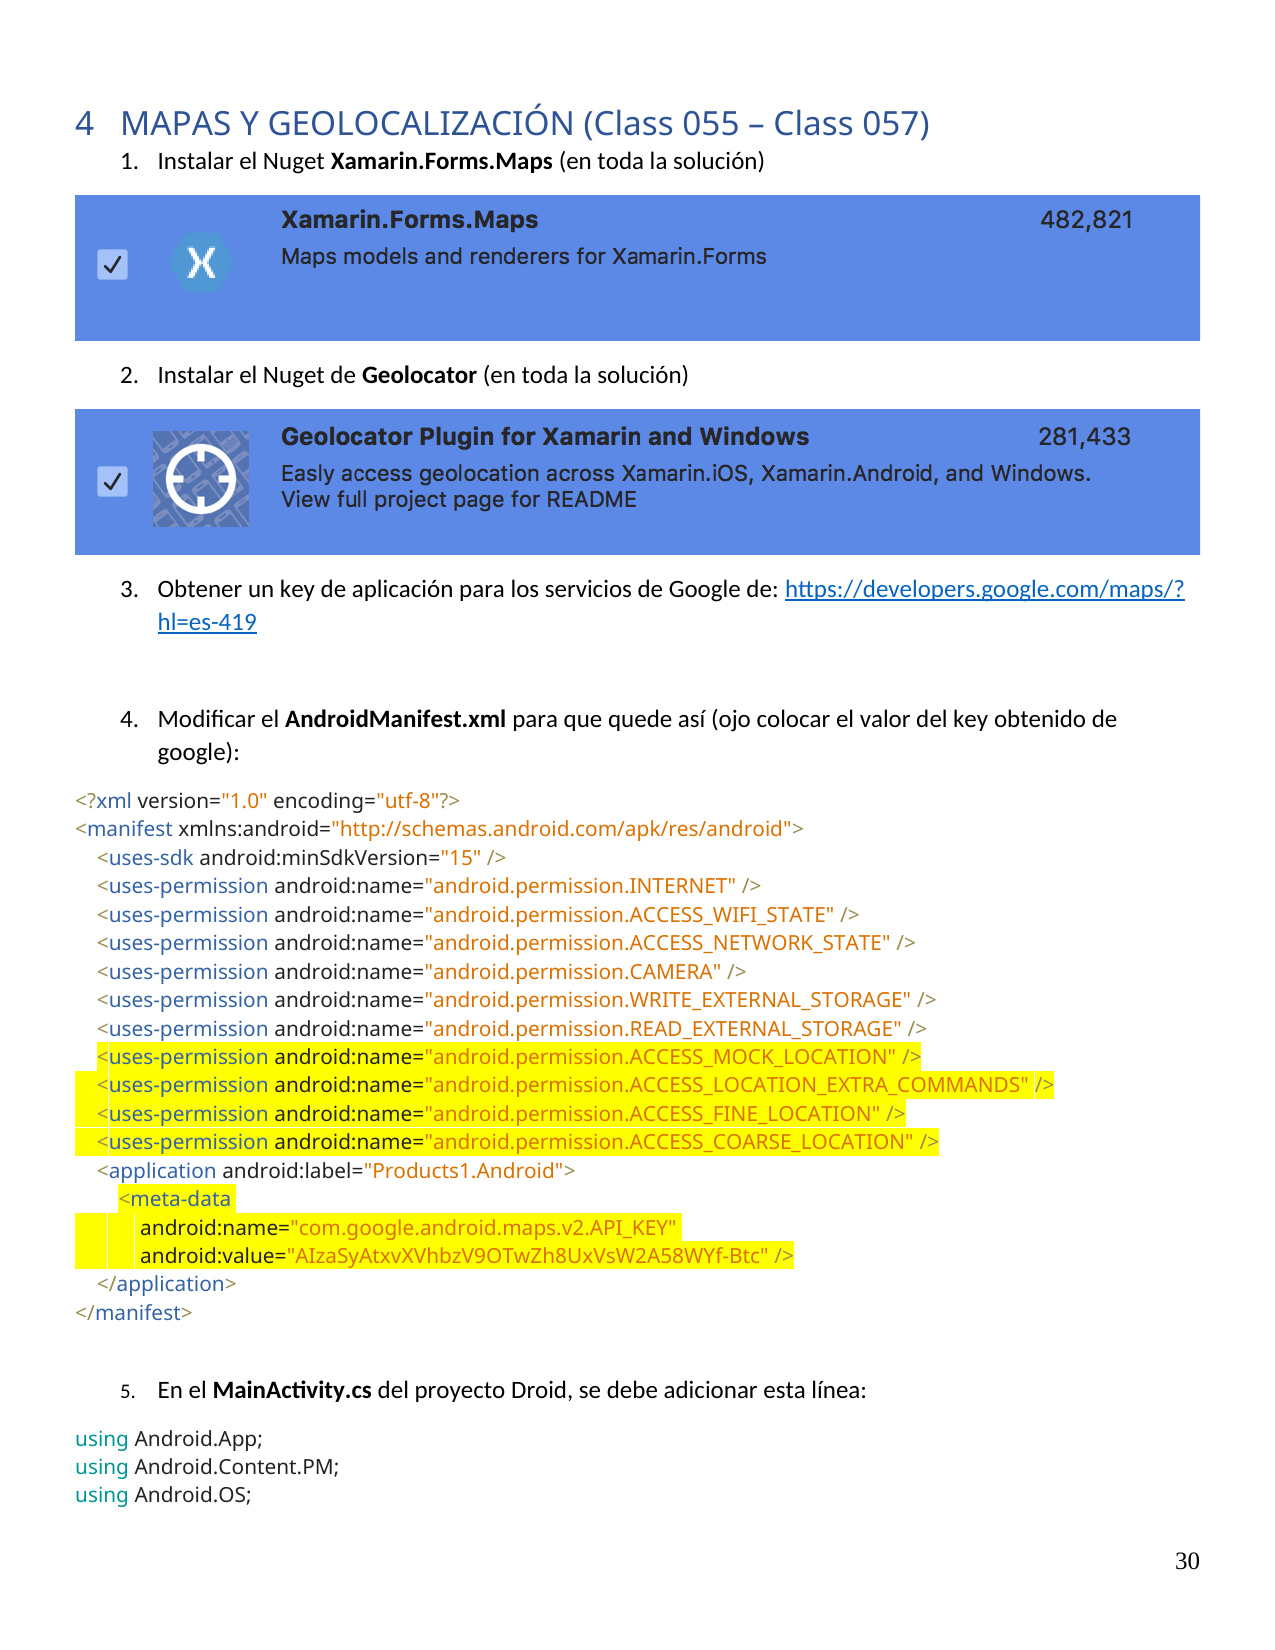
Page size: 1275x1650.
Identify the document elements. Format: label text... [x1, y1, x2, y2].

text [75, 1424, 1200, 1537]
list En el MainActivity.cs del proyecto Droid, se debe adicionar esta línea: [120, 1374, 1200, 1405]
picture [75, 409, 1200, 555]
text <?xml version="1.0" encoding="utf-8"?> <manifest xmlns:android="http://schemas.android.com/apk/res/android"> <uses-sdk android:minSdkVersion="15" /> <uses-permission android:name="android.permission.INTERNET" /> <uses-permission android:name="android.permission.ACCESS_WIFI_STATE" /> <uses-permission android:name="android.permission.ACCESS_NETWORK_STATE" /> <uses-permission android:name="android.permission.CAMERA" /> <uses-permission android:name="android.permission.WRITE_EXTERNAL_STORAGE" /> <uses-permission android:name="android.permission.READ_EXTERNAL_STORAGE" /> <uses-permission android:name="android.permission.ACCESS_MOCK_LOCATION" /> <uses-permission android:name="android.permission.ACCESS_LOCATION_EXTRA_COMMANDS" /> <uses-permission android:name="android.permission.ACCESS_FINE_LOCATION" /> <uses-permission android:name="android.permission.ACCESS_COARSE_LOCATION" /> <application android:label="Products1.Android"> <meta-data android:name="com.google.android.maps.v2.API_KEY" android:value="AIzaSyAtxvXVhbzV9OTwZh8UxVsW2A58WYf-Btc" /> </application> </manifest> [75, 786, 1200, 1326]
list Instalar el Nuget de Geolocator (en toda la solución) [120, 359, 1200, 390]
list Modificar el AndroidManifest.xml para que quede así (ojo colocar el valor del key obtenido de google): [120, 704, 1200, 767]
picture [75, 195, 1200, 341]
subtitle MAPAS Y GEOLOCALIZACIÓN (Class 055 – Class 057) [75, 100, 1200, 145]
list Instalar el Nuget Xamarin.Forms.Maps (en toda la solución) [120, 145, 1200, 176]
list Obtener un key de aplicación para los servicios de Google de: https://developers.google.com/maps/?hl=es-419 [120, 573, 1200, 637]
